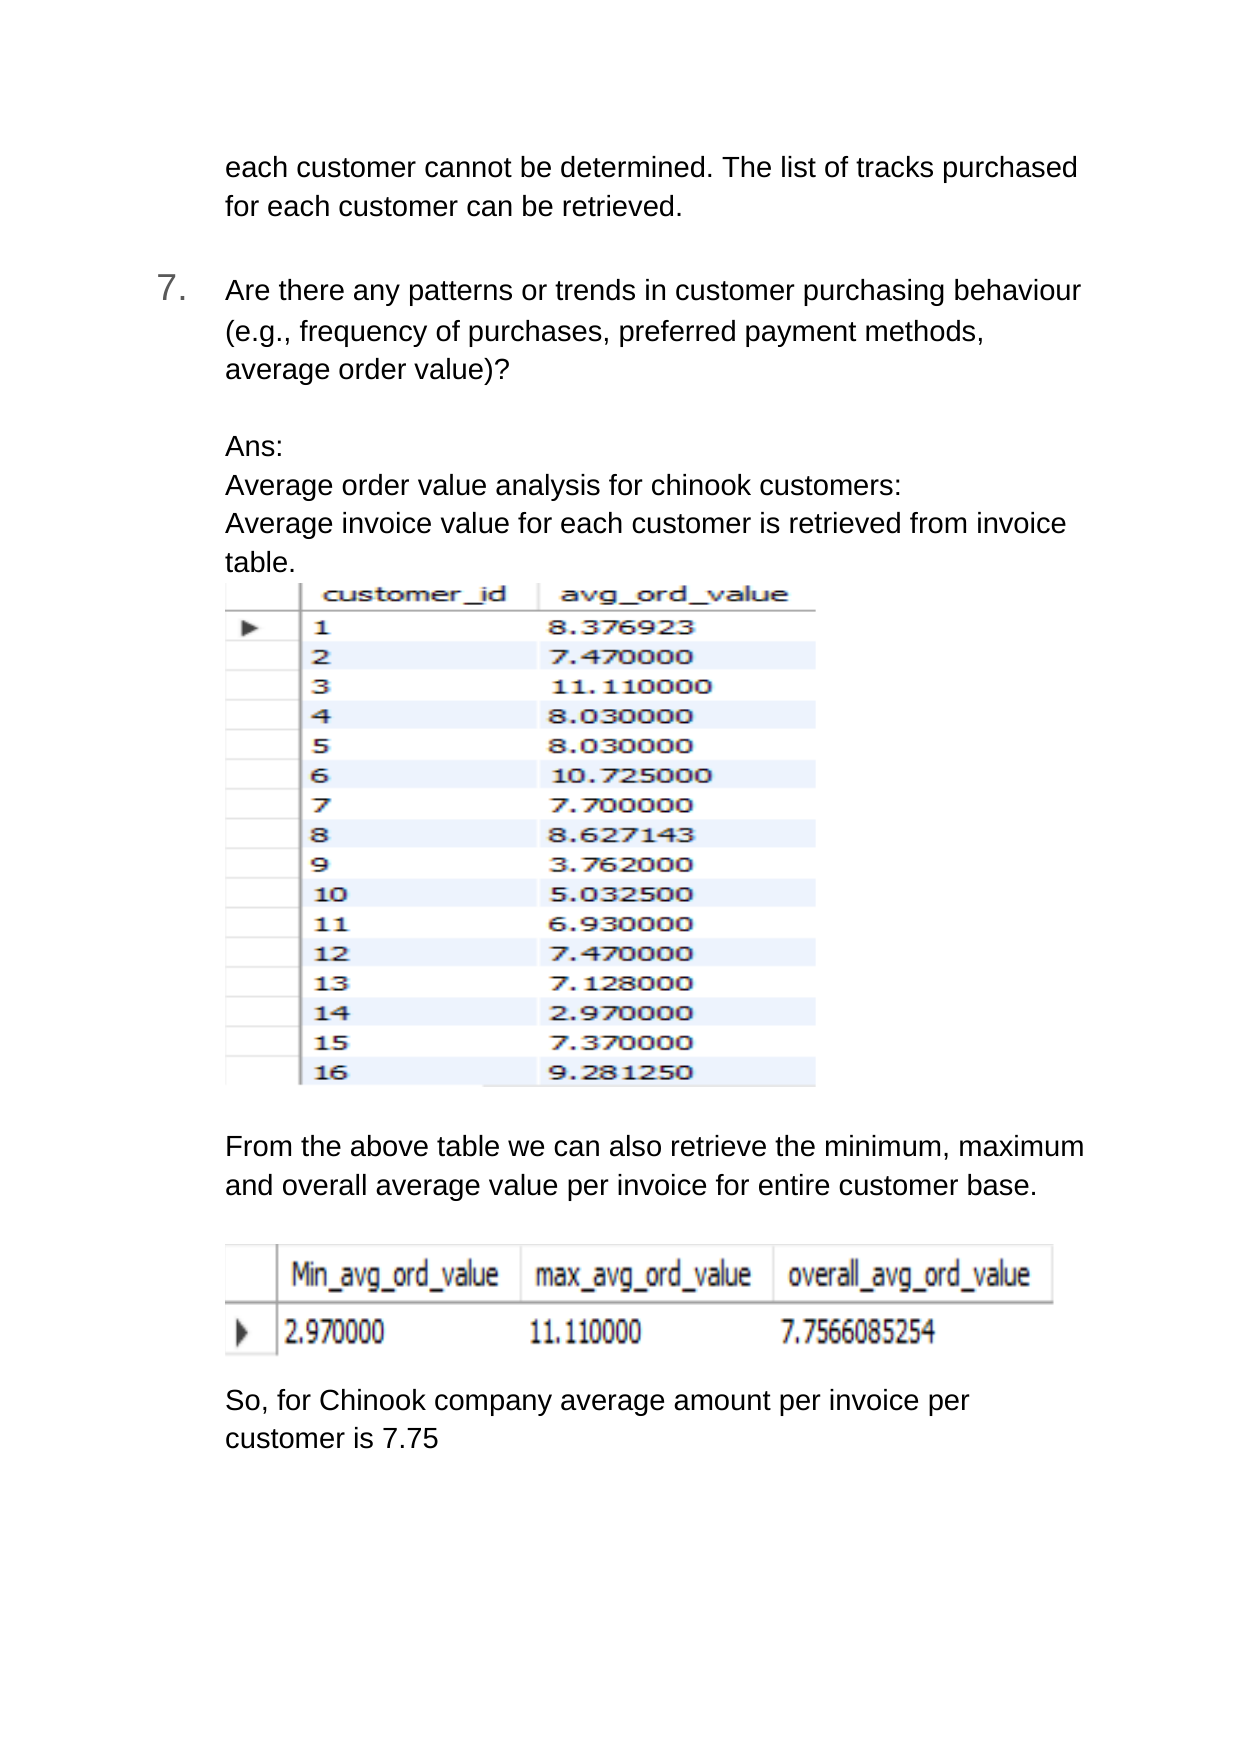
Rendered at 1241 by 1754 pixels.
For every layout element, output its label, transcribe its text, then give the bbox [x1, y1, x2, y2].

picture [225, 1244, 1122, 1378]
text So, for Chinook company average amount per invoice per customer is 7.75 [225, 1382, 1090, 1454]
text Average order value analysis for chinook customers: [225, 468, 1090, 501]
text Ans: [225, 429, 1090, 463]
text Average invoice value for each customer is retrieved from invoice table. [225, 506, 1090, 578]
list Are there any patterns or trends in customer purchasing behaviour (e.g., frequency of purchases, preferred payment methods, average order value)? [187, 266, 1090, 386]
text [225, 150, 1090, 222]
text From the above table we can also retrieve the minimum, maximum and overall average value per invoice for entire customer base. [225, 1129, 1090, 1201]
picture [225, 583, 816, 1087]
